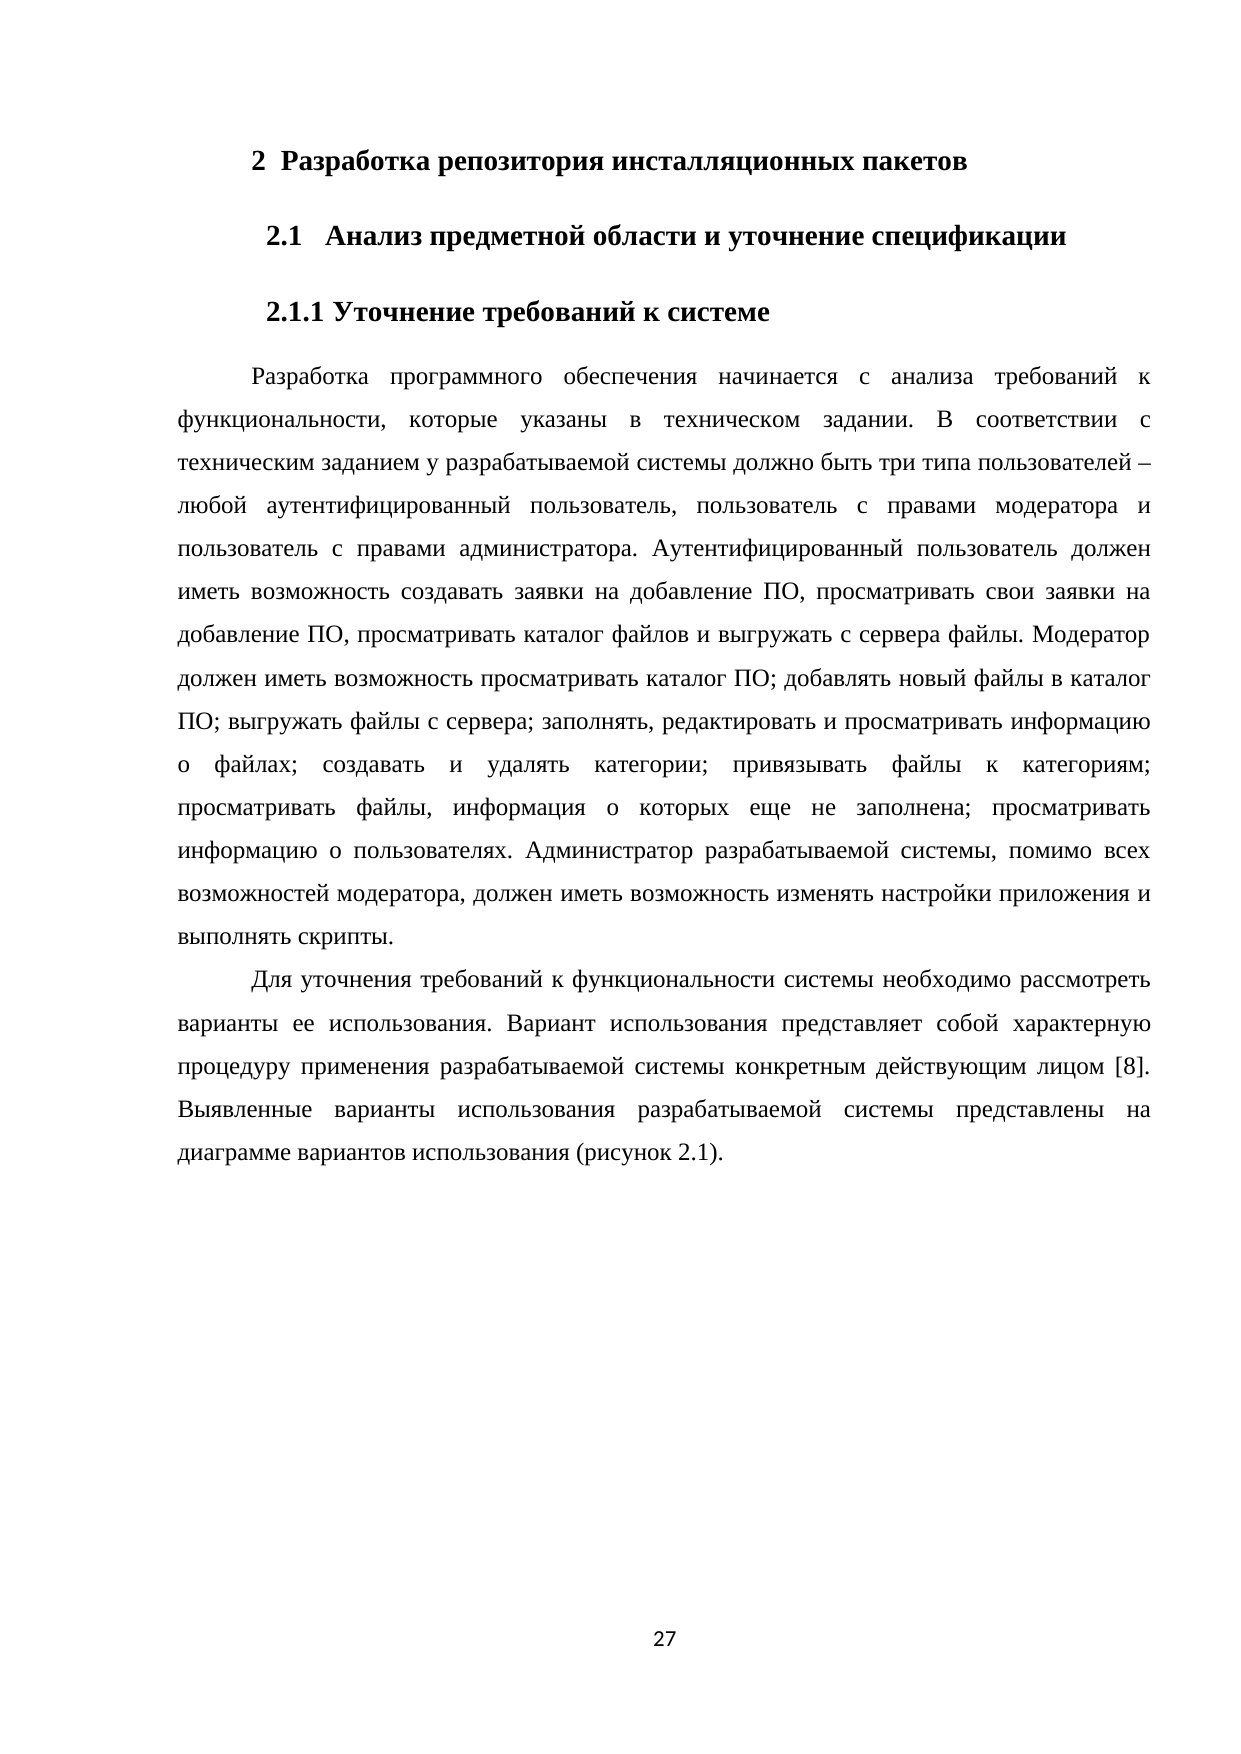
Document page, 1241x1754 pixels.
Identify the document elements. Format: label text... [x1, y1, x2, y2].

text Разработка программного обеспечения начинается с анализа требований к функциональности, которые указаны в техническом задании. В соответствии с техническим заданием у разрабатываемой системы должно быть три типа пользователей – любой аутентифицированный пользователь, пользователь с правами модератора и пользователь с правами администратора. Аутентифицированный пользователь должен иметь возможность создавать заявки на добавление ПО, просматривать свои заявки на добавление ПО, просматривать каталог файлов и выгружать с сервера файлы. Модератор должен иметь возможность просматривать каталог ПО; добавлять новый файлы в каталог ПО; выгружать файлы с сервера; заполнять, редактировать и просматривать информацию о файлах; создавать и удалять категории; привязывать файлы к категориям; просматривать файлы, информация о которых еще не заполнена; просматривать информацию о пользователях. Администратор разрабатываемой системы, помимо всех возможностей модератора, должен иметь возможность изменять настройки приложения и выполнять скрипты. [177, 361, 1152, 950]
text Для уточнения требований к функциональности системы необходимо рассмотреть варианты ее использования. Вариант использования представляет собой характерную процедуру применения разрабатываемой системы конкретным действующим лицом [8]. Выявленные варианты использования разрабатываемой системы представлены на диаграмме вариантов использования (рисунок 2.1). [177, 964, 1152, 1166]
text Уточнение требований к системе [266, 294, 1152, 327]
text Разработка репозитория инсталляционных пакетов [251, 143, 1152, 177]
text Анализ предметной области и уточнение спецификации [266, 218, 1152, 252]
